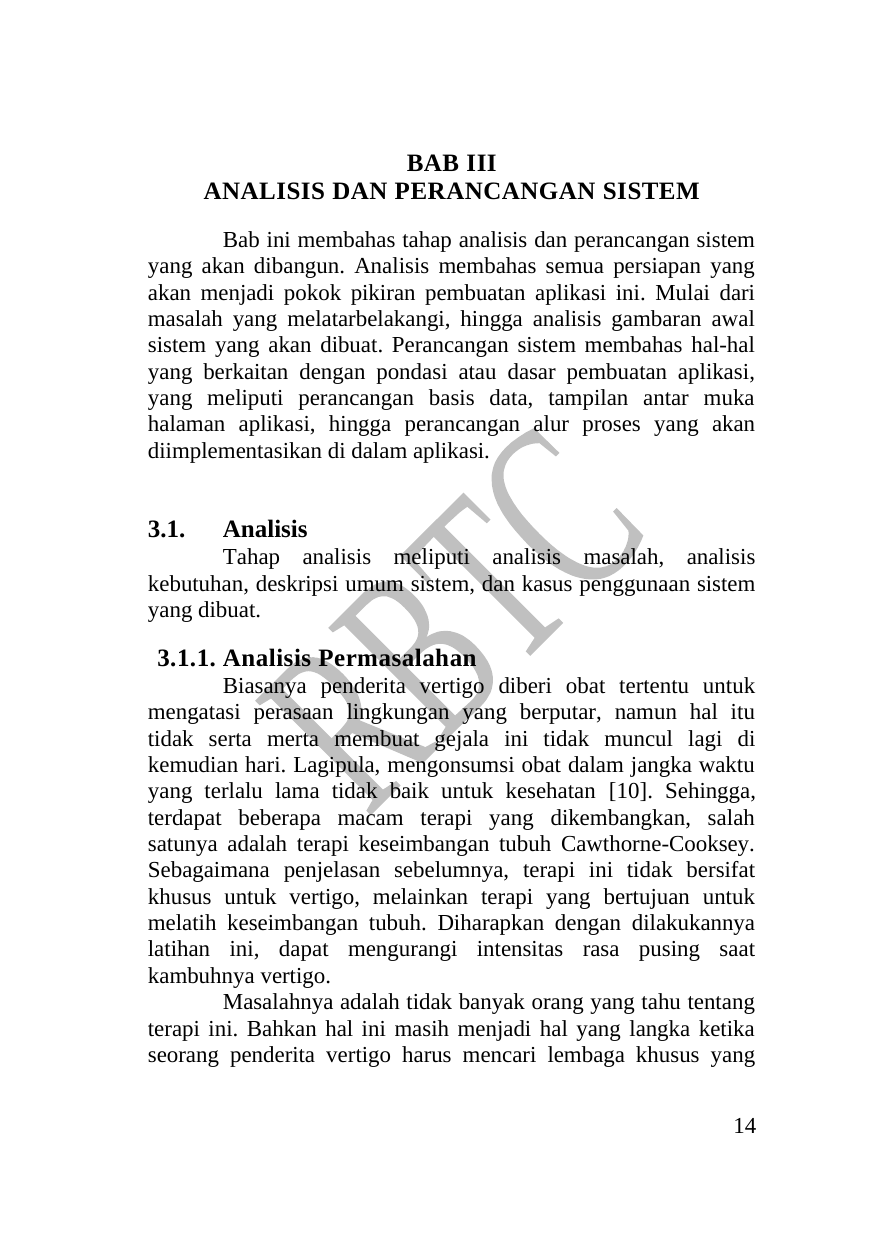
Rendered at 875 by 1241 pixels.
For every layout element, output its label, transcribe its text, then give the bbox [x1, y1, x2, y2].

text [148, 988, 756, 1067]
subtitle BAB III ANALISIS DAN PERANCANGAN SISTEM [148, 148, 756, 205]
subtitle Analisis [148, 514, 756, 543]
text Bab ini membahas tahap analisis dan perancangan sistem yang akan dibangun. Analisis membahas semua persiapan yang akan menjadi pokok pikiran pembuatan aplikasi ini. Mulai dari masalah yang melatarbelakangi, hingga analisis gambaran awal sistem yang akan dibuat. Perancangan sistem membahas hal-hal yang berkaitan dengan pondasi atau dasar pembuatan aplikasi, yang meliputi perancangan basis data, tampilan antar muka halaman aplikasi, hingga perancangan alur proses yang akan diimplementasikan di dalam aplikasi. [148, 226, 756, 463]
text Tahap analisis meliputi analisis masalah, analisis kebutuhan, deskripsi umum sistem, dan kasus penggunaan sistem yang dibuat. [148, 543, 756, 622]
subtitle Analisis Permasalahan [157, 643, 756, 672]
text Biasanya penderita vertigo diberi obat tertentu untuk mengatasi perasaan lingkungan yang berputar, namun hal itu tidak serta merta membuat gejala ini tidak muncul lagi di kemudian hari. Lagipula, mengonsumsi obat dalam jangka waktu yang terlalu lama tidak baik untuk kesehatan. Sehingga, terdapat beberapa macam terapi yang dikembangkan, salah satunya adalah terapi keseimbangan tubuh Cawthorne-Cooksey. Sebagaimana penjelasan sebelumnya, terapi ini tidak bersifat khusus untuk vertigo, melainkan terapi yang bertujuan untuk melatih keseimbangan tubuh. Diharapkan dengan dilakukannya latihan ini, dapat mengurangi intensitas rasa pusing saat kambuhnya vertigo. [148, 672, 756, 988]
